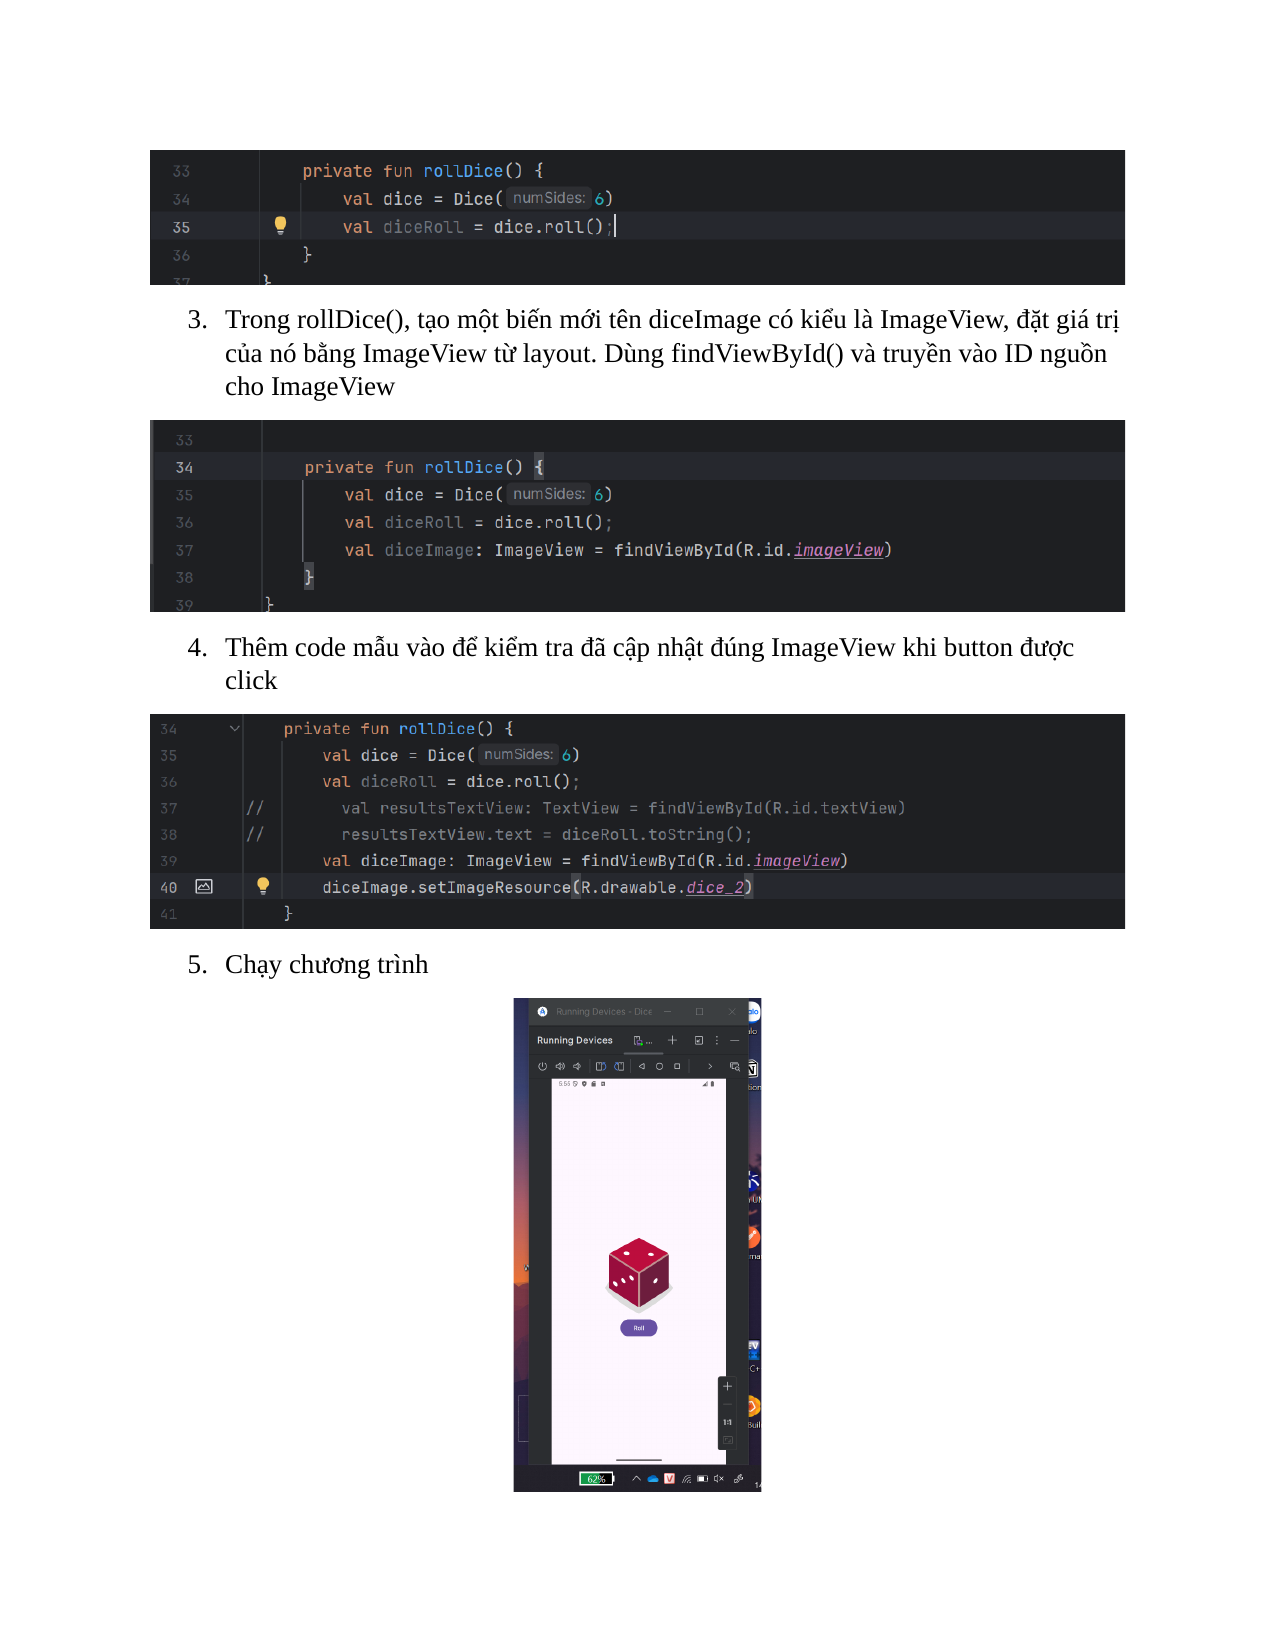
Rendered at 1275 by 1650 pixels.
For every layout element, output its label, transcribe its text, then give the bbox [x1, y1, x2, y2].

picture [513, 998, 762, 1492]
picture [150, 714, 1125, 929]
list Chạy chương trình [187, 948, 1125, 979]
list Thêm code mẫu vào để kiểm tra đã cập nhật đúng ImageView khi button được click [187, 631, 1125, 695]
list Trong rollDice(), tạo một biến mới tên diceImage có kiểu là ImageView, đặt giá trị của nó bằng ImageView từ layout. Dùng findViewById() và truyền vào ID nguồn cho ImageView [187, 303, 1125, 401]
picture [150, 150, 1125, 285]
picture [150, 420, 1125, 612]
